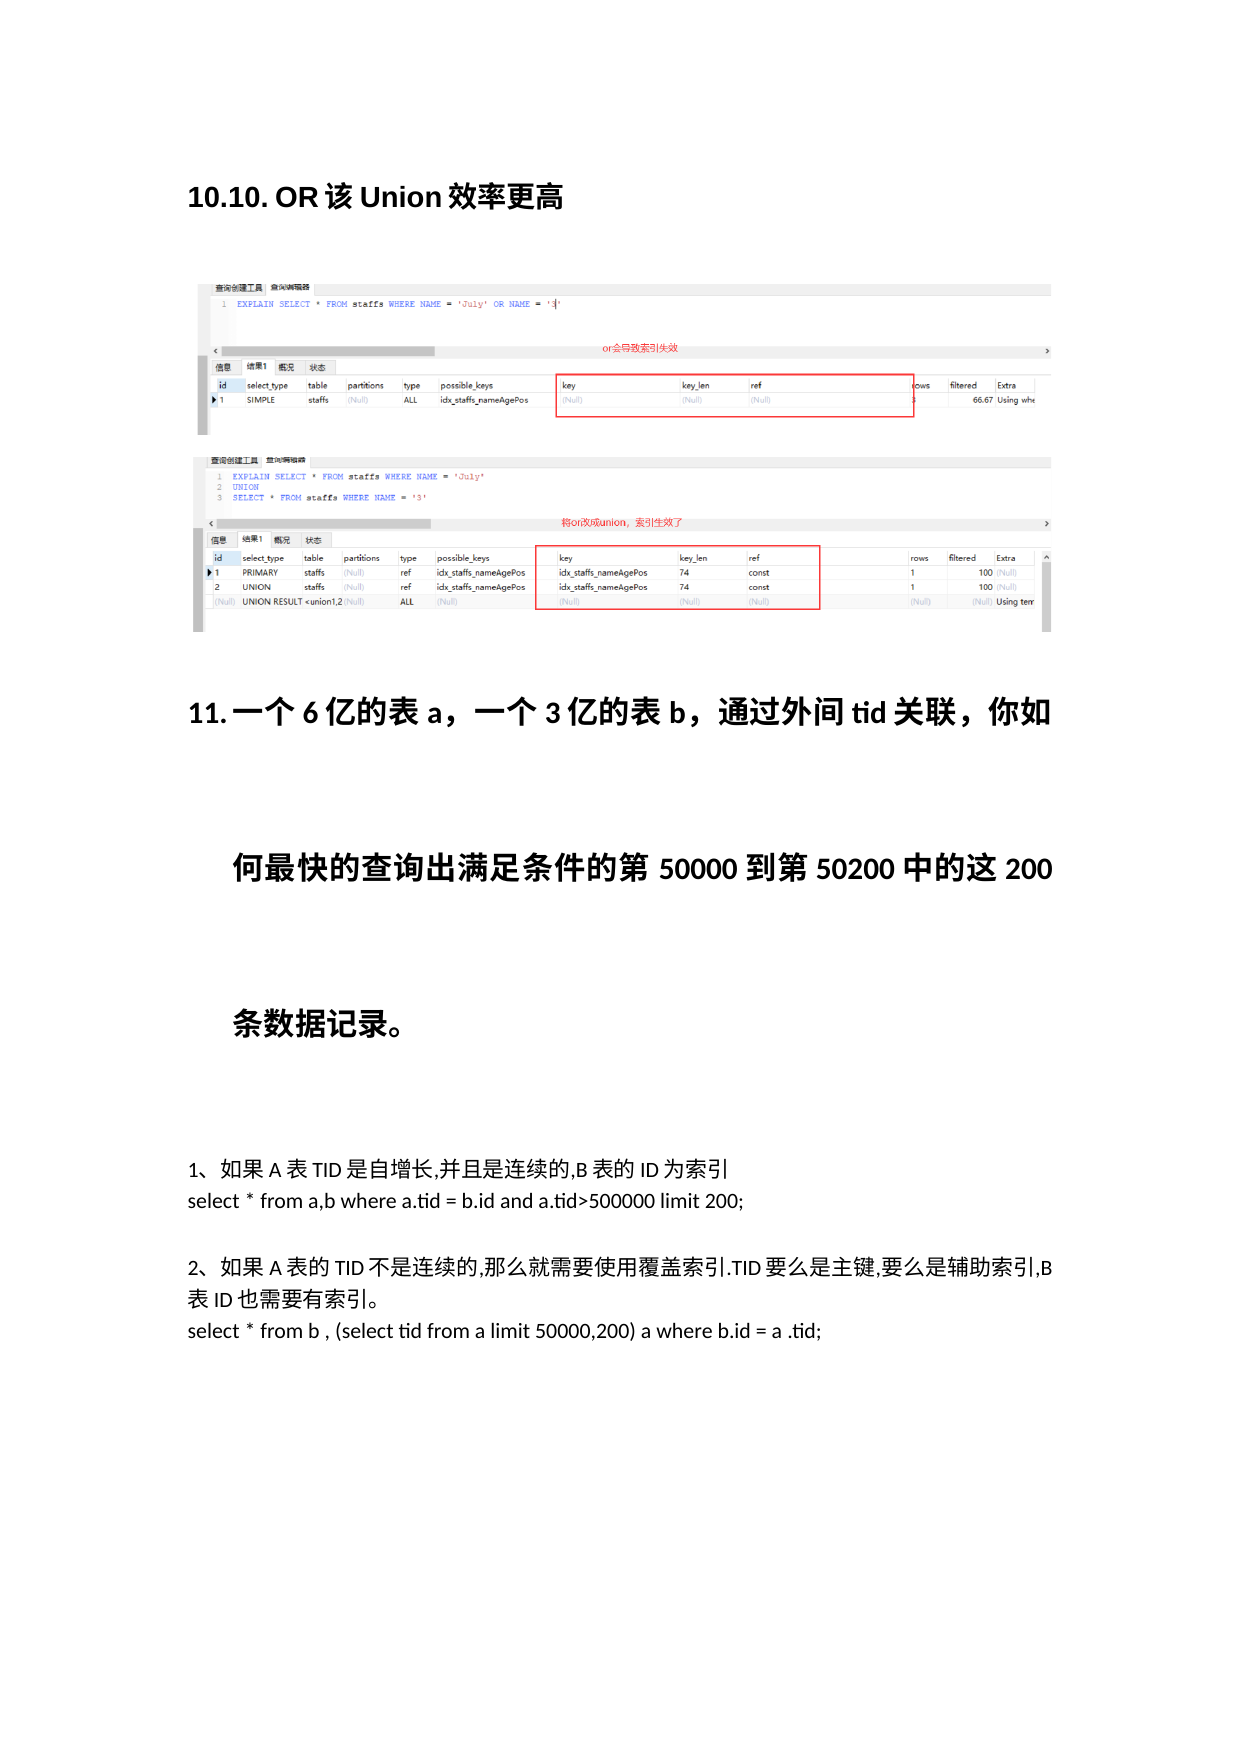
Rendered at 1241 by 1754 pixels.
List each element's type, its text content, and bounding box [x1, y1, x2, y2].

subtitle 一个6亿的表a，一个3亿的表b，通过外间tid关联，你如何最快的查询出满足条件的第50000到第50200中的这200条数据记录。 [187, 677, 1053, 1054]
text select * from b , (select tid from a limit 50000,200) a where b.id = a .tid; [187, 1314, 1053, 1347]
picture [187, 284, 1052, 435]
subtitle OR该Union效率更高 [187, 162, 1053, 227]
text 1、如果A表TID是自增长,并且是连续的,B表的ID为索引 [187, 1152, 1053, 1184]
text 2、如果A表的TID不是连续的,那么就需要使用覆盖索引.TID要么是主键,要么是辅助索引,B表ID也需要有索引。 [187, 1249, 1053, 1314]
picture [187, 457, 1052, 632]
text select * from a,b where a.tid = b.id and a.tid>500000 limit 200; [187, 1184, 1053, 1217]
